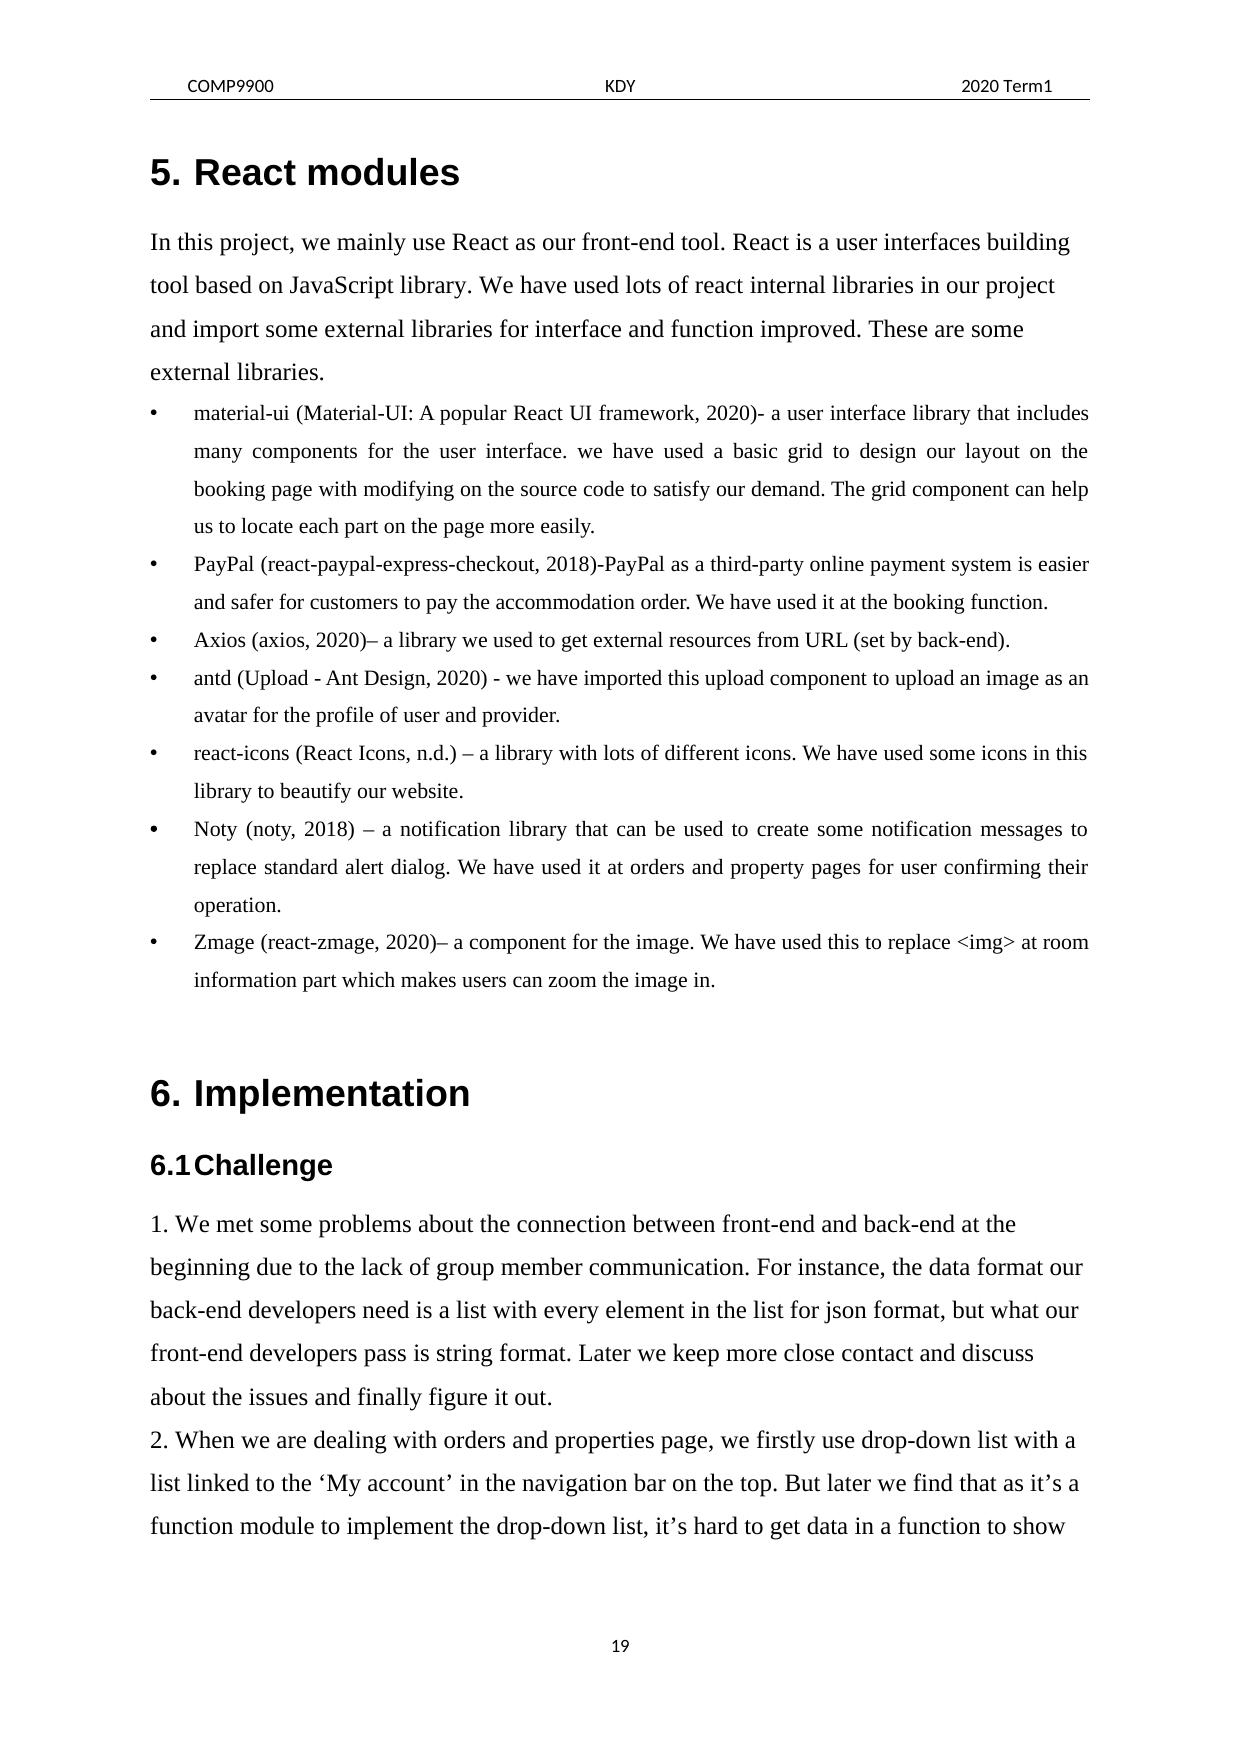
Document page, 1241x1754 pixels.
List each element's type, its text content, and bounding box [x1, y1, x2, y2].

list antd (Upload - Ant Design, 2020) - we have imported this upload component to upload an image as an avatar for the profile of user and provider. [150, 665, 1090, 728]
text In this project, we mainly use React as our front-end tool. React is a user interfaces building tool based on JavaScript library. We have used lots of react internal libraries in our project and import some external libraries for interface and function improved. These are some external libraries. [150, 227, 1090, 386]
list material-ui (Material-UI: A popular React UI framework, 2020)- a user interface library that includes many components for the user interface. we have used a basic grid to design our layout on the booking page with modifying on the source code to satisfy our demand. The grid component can help us to locate each part on the page more easily. [150, 400, 1090, 539]
subtitle React modules [150, 150, 1090, 193]
list Axios (axios, 2020)– a library we used to get external resources from URL (set by back-end). [150, 627, 1090, 652]
subtitle Implementation [150, 1071, 1090, 1114]
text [150, 1425, 1090, 1540]
subtitle Challenge [150, 1148, 1090, 1182]
list react-icons (React Icons, n.d.) – a library with lots of different icons. We have used some icons in this library to beautify our website. [150, 740, 1090, 803]
text 1. We met some problems about the connection between front-end and back-end at the beginning due to the lack of group member communication. For instance, the data format our back-end developers need is a list with every element in the list for json format, but what our front-end developers pass is string format. Later we keep more close contact and discuss about the issues and finally figure it out. [150, 1209, 1090, 1410]
list Noty (noty, 2018) – a notification library that can be used to create some notification messages to replace standard alert dialog. We have used it at orders and property pages for user confirming their operation. [150, 816, 1090, 917]
list PayPal (react-paypal-express-checkout, 2018)-PayPal as a third-party online payment system is easier and safer for customers to pay the accommodation order. We have used it at the booking function. [150, 551, 1090, 614]
list Zmage (react-zmage, 2020)– a component for the image. We have used this to replace <img> at room information part which makes users can zoom the image in. [150, 929, 1090, 992]
